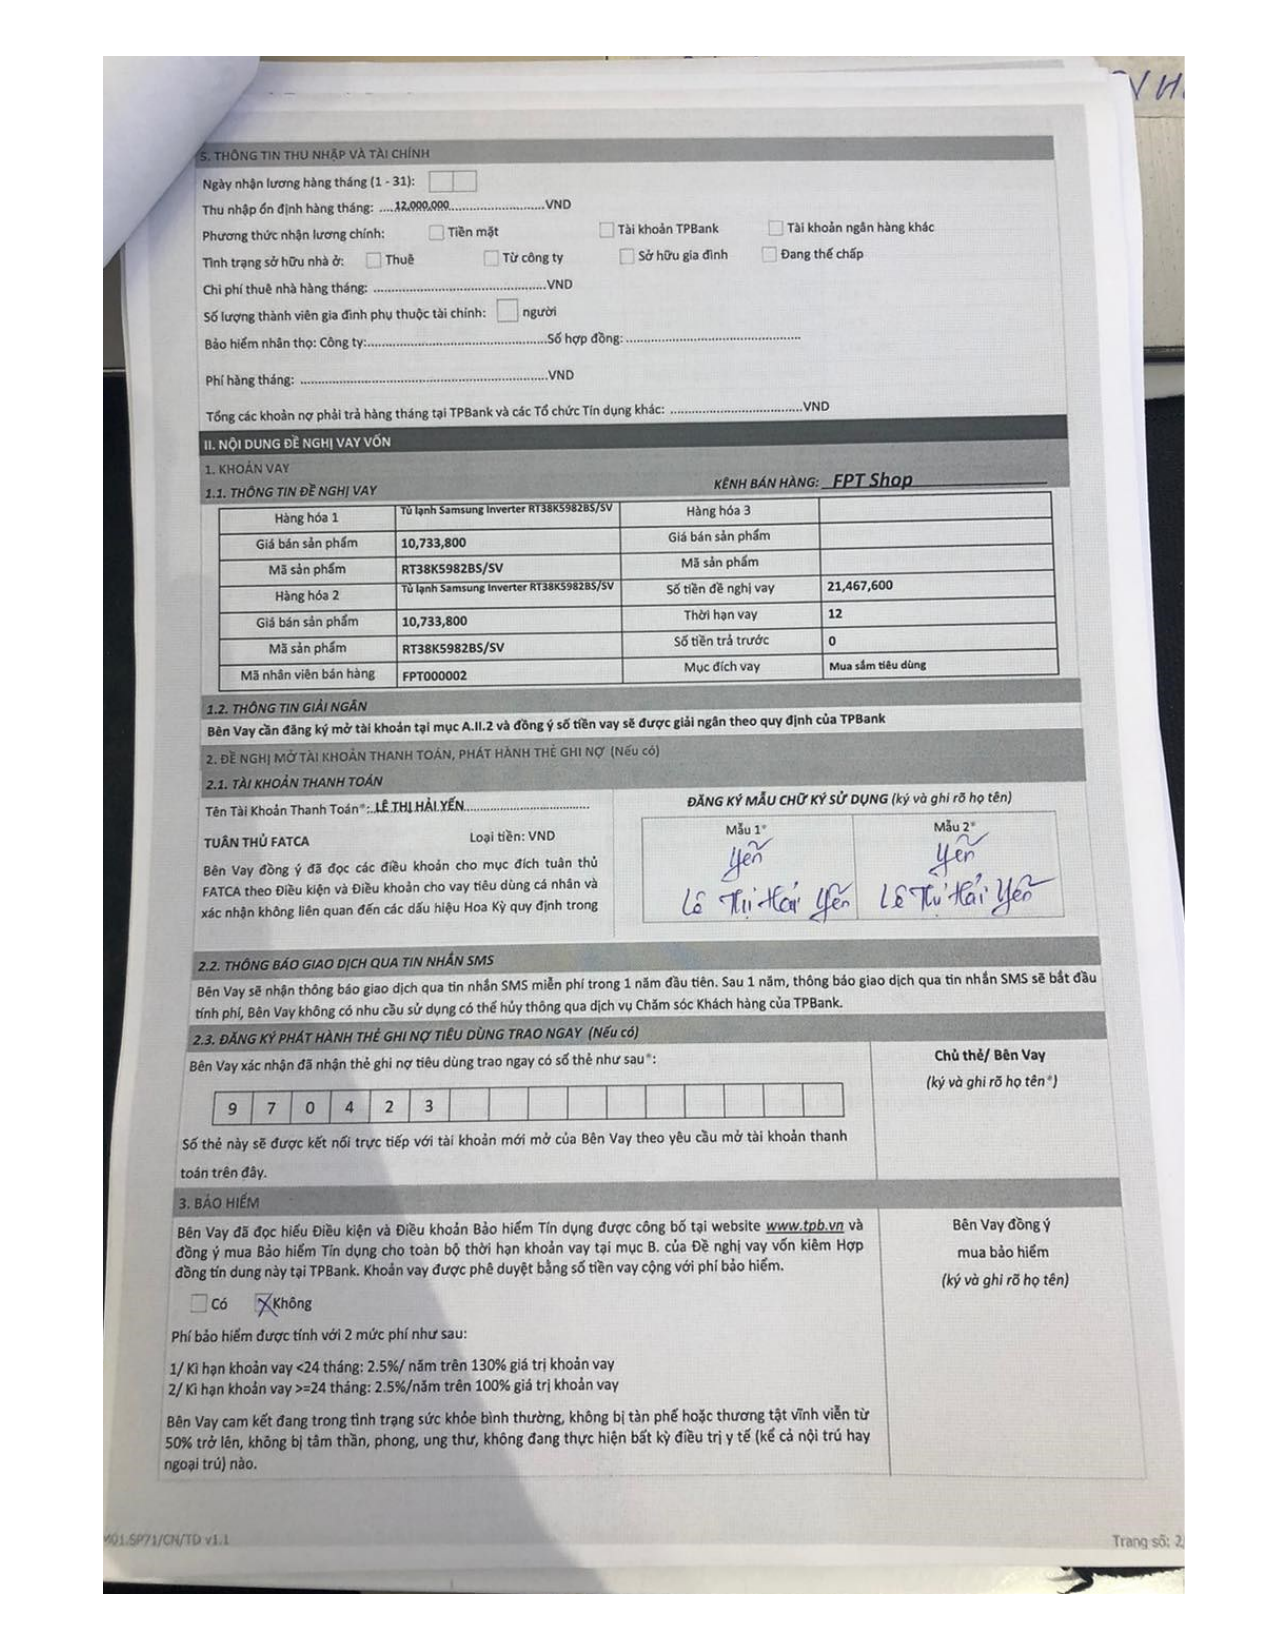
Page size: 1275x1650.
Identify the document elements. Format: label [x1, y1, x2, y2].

picture [103, 56, 1185, 1594]
